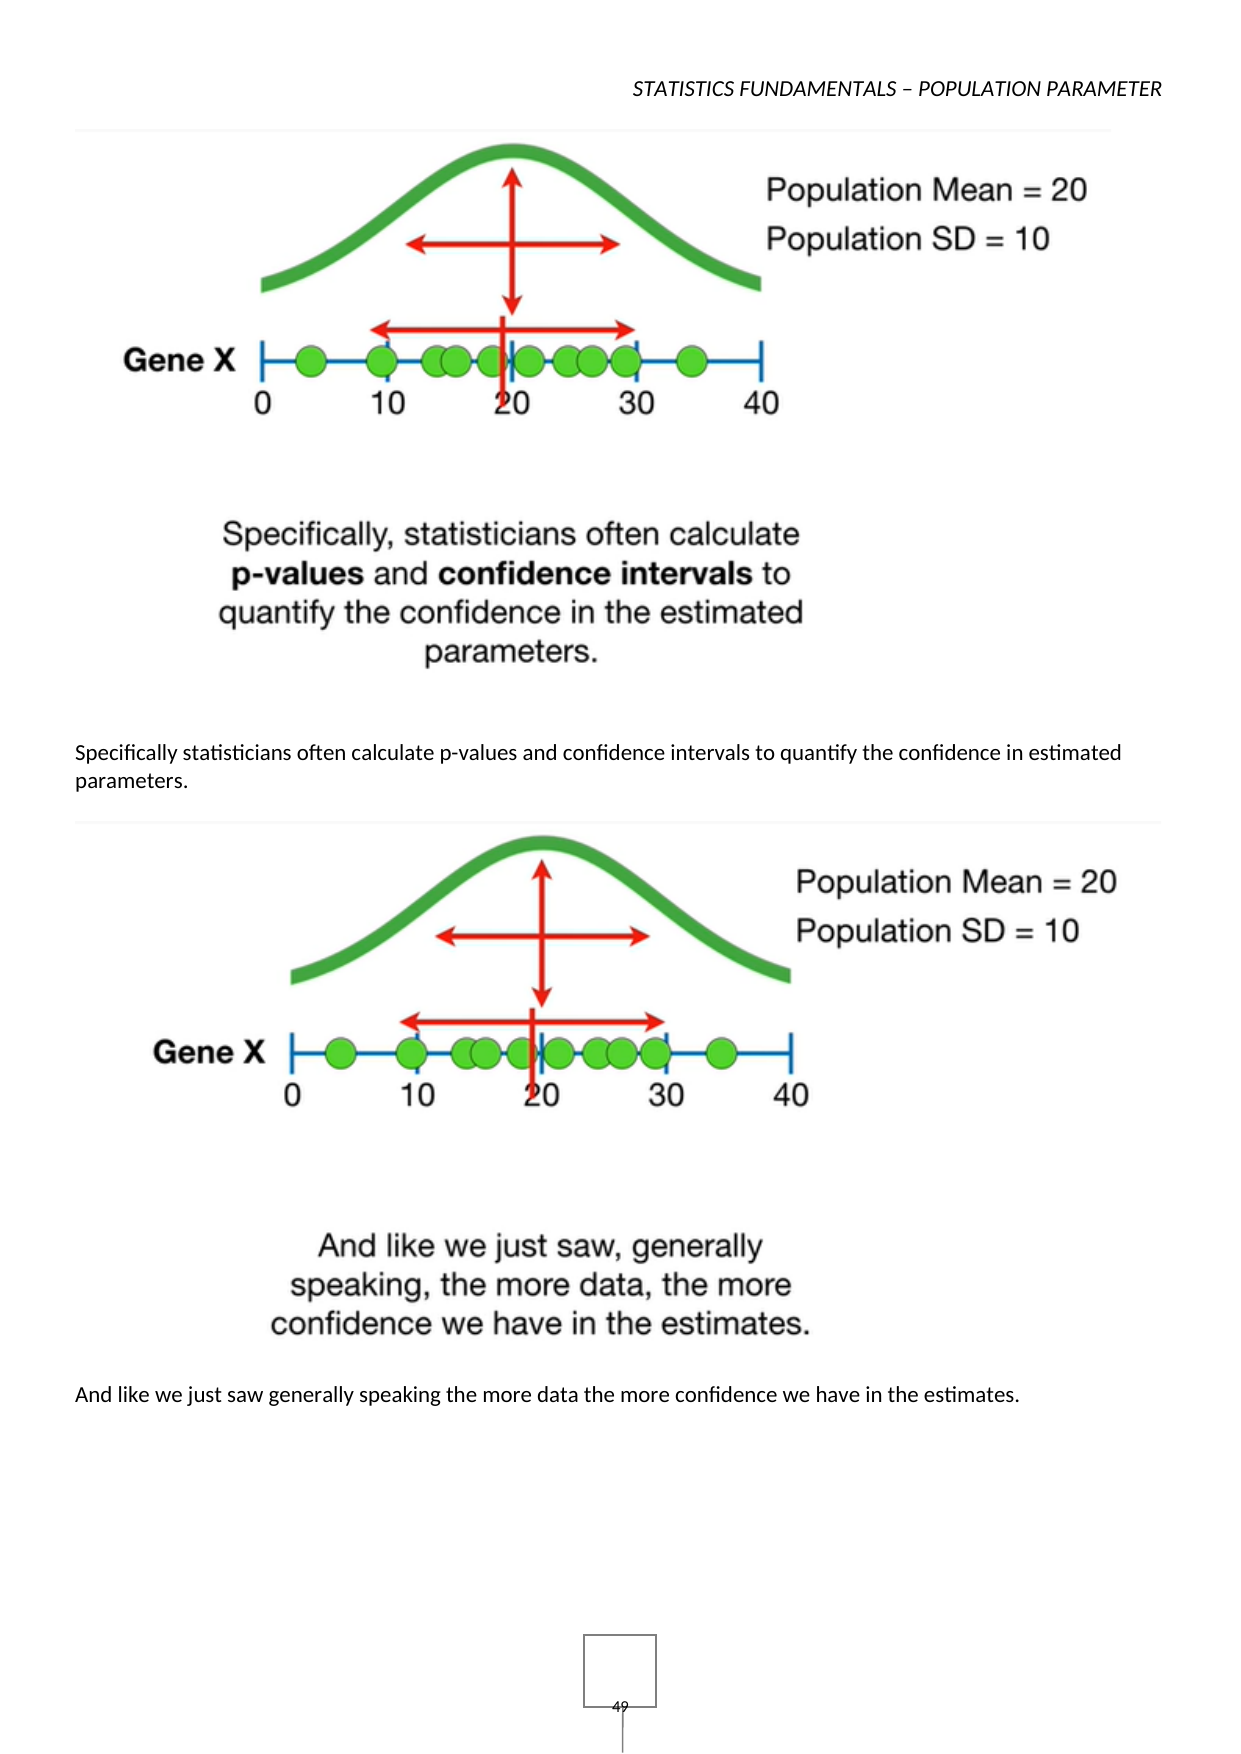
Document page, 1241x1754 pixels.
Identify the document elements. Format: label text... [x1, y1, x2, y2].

picture [75, 129, 1112, 738]
text Specifically statisticians often calculate p-values and confidence intervals to quantify the confidence in estimated parameters. [75, 738, 1165, 794]
text And like we just saw generally speaking the more data the more confidence we have in the estimates. [75, 1380, 1165, 1408]
picture [75, 821, 1162, 1380]
